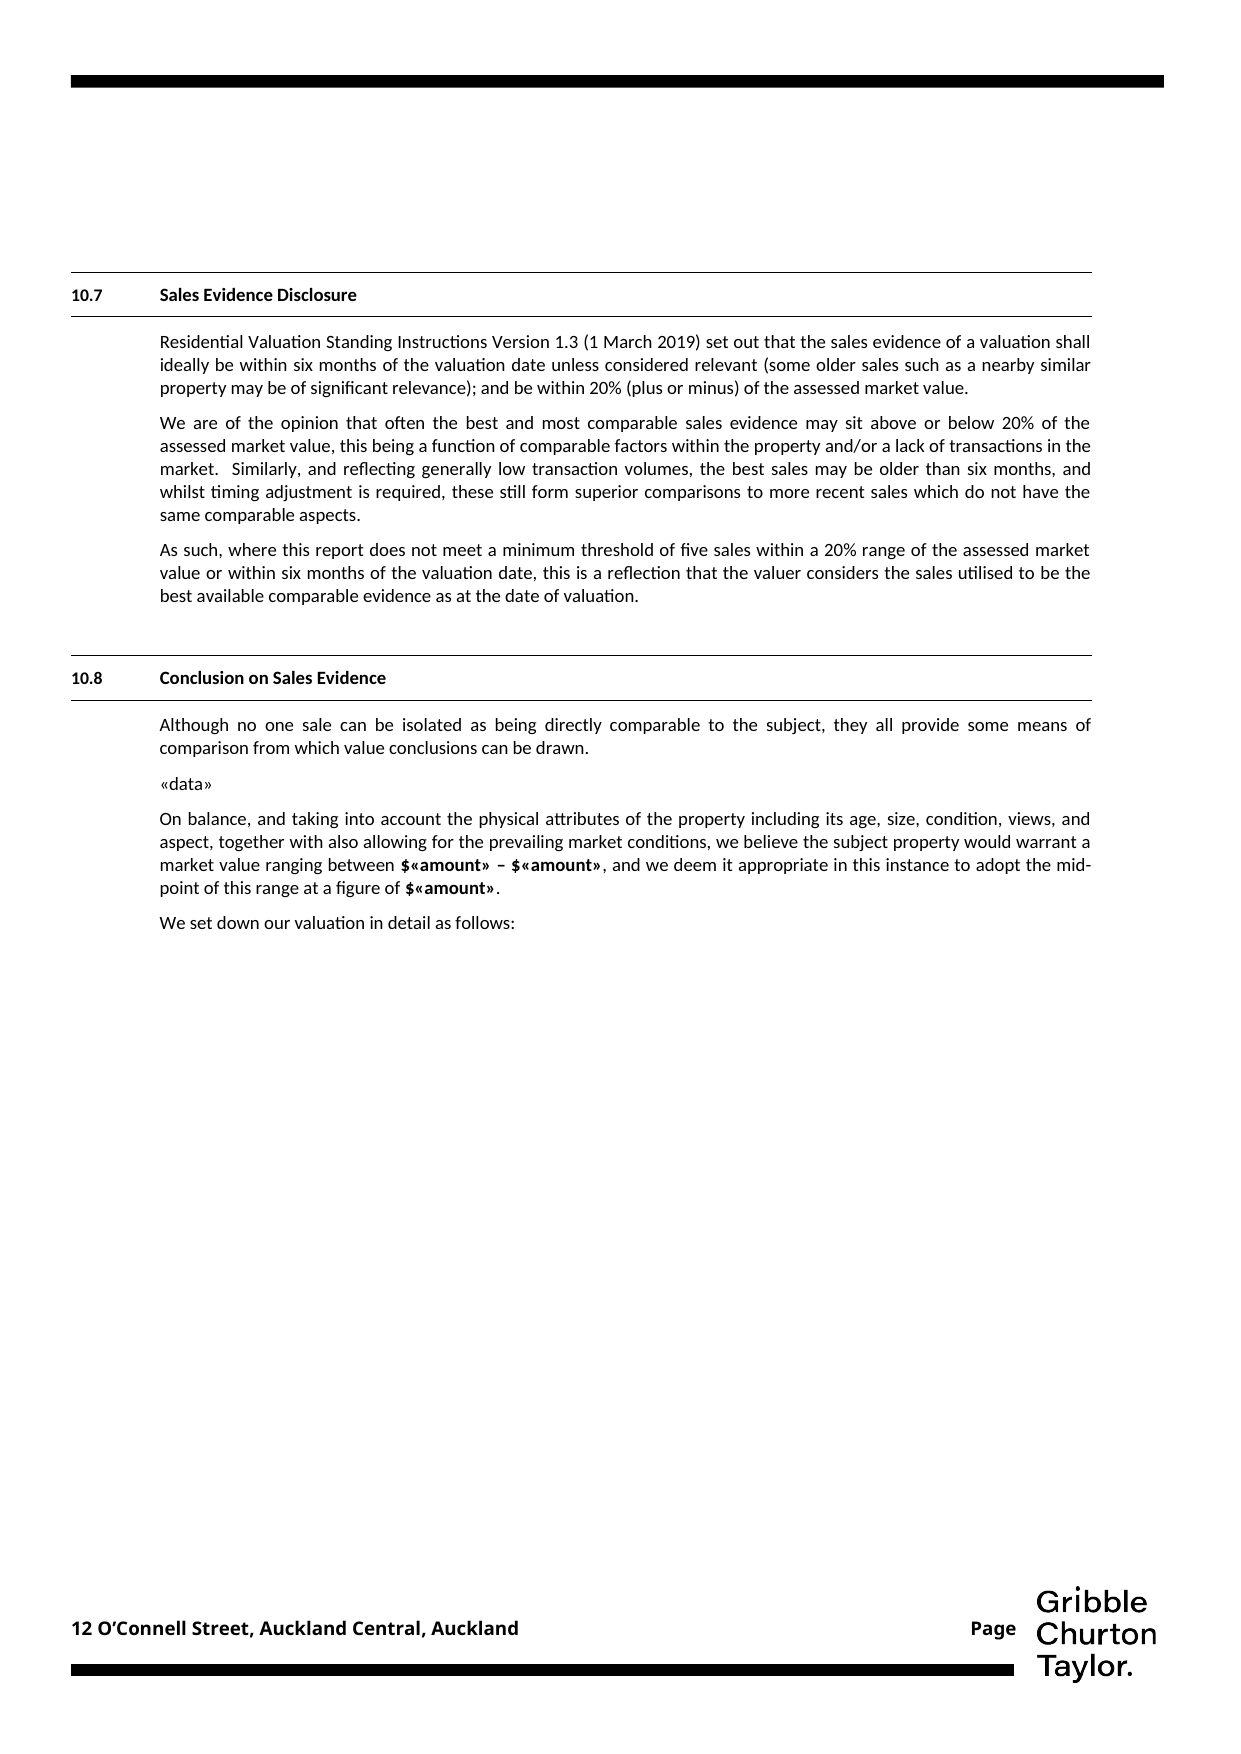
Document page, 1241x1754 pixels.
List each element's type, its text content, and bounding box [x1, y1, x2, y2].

text As such, where this report does not meet a minimum threshold of five sales within a 20% range of the assessed market value or within six months of the valuation date, this is a reflection that the valuer considers the sales utilised to be the best available comparable evidence as at the date of valuation. [159, 538, 1092, 607]
text We are of the opinion that often the best and most comparable sales evidence may sit above or below 20% of the assessed market value, this being a function of comparable factors within the property and/or a lack of transactions in the market. Similarly, and reflecting generally low transaction volumes, the best sales may be older than six months, and whilst timing adjustment is required, these still form superior comparisons to more recent sales which do not have the same comparable aspects. [159, 411, 1092, 526]
text «data» [159, 772, 1092, 794]
text Residential Valuation Standing Instructions Version 1.3 (1 March 2019) set out that the sales evidence of a valuation shall ideally be within six months of the valuation date unless considered relevant (some older sales such as a nearby similar property may be of significant relevance); and be within 20% (plus or minus) of the assessed market value. [159, 330, 1092, 399]
text Although no one sale can be isolated as being directly comparable to the subject, they all provide some means of comparison from which value conclusions can be drawn. [159, 713, 1092, 759]
picture [1037, 1586, 1156, 1683]
text We set down our valuation in detail as follows: [159, 911, 1092, 934]
subtitle Conclusion on Sales Evidence [71, 656, 1092, 700]
subtitle Sales Evidence Disclosure [71, 273, 1092, 316]
text On balance, and taking into account the physical attributes of the property including its age, size, condition, views, and aspect, together with also allowing for the prevailing market conditions, we believe the subject property would warrant a market value ranging between $«amount» – $«amount», and we deem it appropriate in this instance to adopt the mid-point of this range at a figure of $«amount». [159, 807, 1092, 899]
